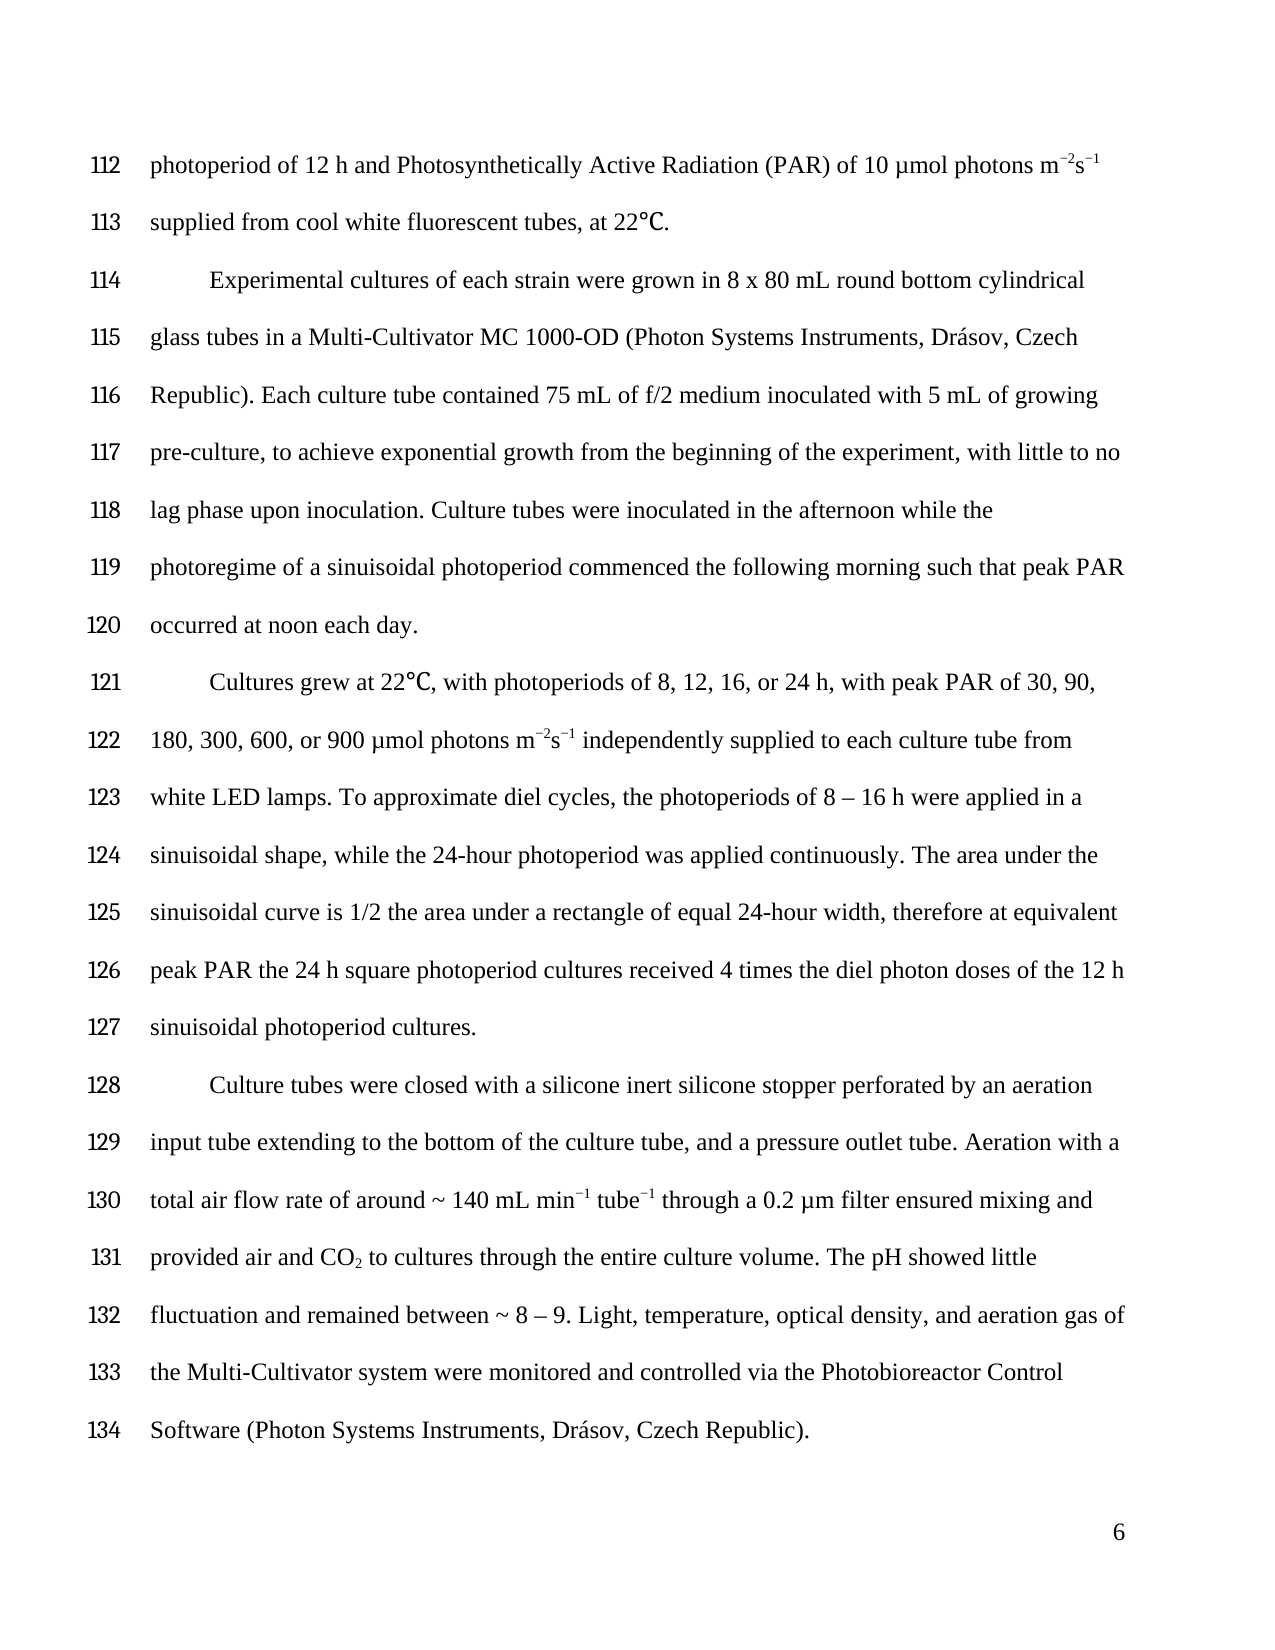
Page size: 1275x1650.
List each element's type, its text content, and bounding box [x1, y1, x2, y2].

text Experimental cultures of each strain were grown in 8 x 80 mL round bottom cylindrical glass tubes in a Multi-Cultivator MC 1000-OD (Photon Systems Instruments, Drásov, Czech Republic). Each culture tube contained 75 mL of f/2 medium inoculated with 5 mL of growing pre-culture, to achieve exponential growth from the beginning of the experiment, with little to no lag phase upon inoculation. Culture tubes were inoculated in the afternoon while the photoregime of a sinuisoidal photoperiod commenced the following morning such that peak PAR occurred at noon each day. [150, 265, 1125, 639]
text Cultures grew at 22℃, with photoperiods of 8, 12, 16, or 24 h, with peak PAR of 30, 90, 180, 300, 600, or 900 µmol photons m−2s−1 independently supplied to each culture tube from white LED lamps. To approximate diel cycles, the photoperiods of 8 – 16 h were applied in a sinuisoidal shape, while the 24-hour photoperiod was applied continuously. The area under the sinuisoidal curve is 1/2 the area under a rectangle of equal 24-hour width, therefore at equivalent peak PAR the 24 h square photoperiod cultures received 4 times the diel photon doses of the 12 h sinuisoidal photoperiod cultures. [150, 667, 1125, 1041]
text Culture tubes were closed with a silicone inert silicone stopper perforated by an aeration input tube extending to the bottom of the culture tube, and a pressure outlet tube. Aeration with a total air flow rate of around ~ 140 mL min−1 tube−1 through a 0.2 µm filter ensured mixing and provided air and CO2 to cultures through the entire culture volume. The pH showed little fluctuation and remained between ~ 8 – 9. Light, temperature, optical density, and aeration gas of the Multi-Cultivator system were monitored and controlled via the Photobioreactor Control Software (Photon Systems Instruments, Drásov, Czech Republic). [150, 1070, 1125, 1444]
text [150, 150, 1125, 236]
